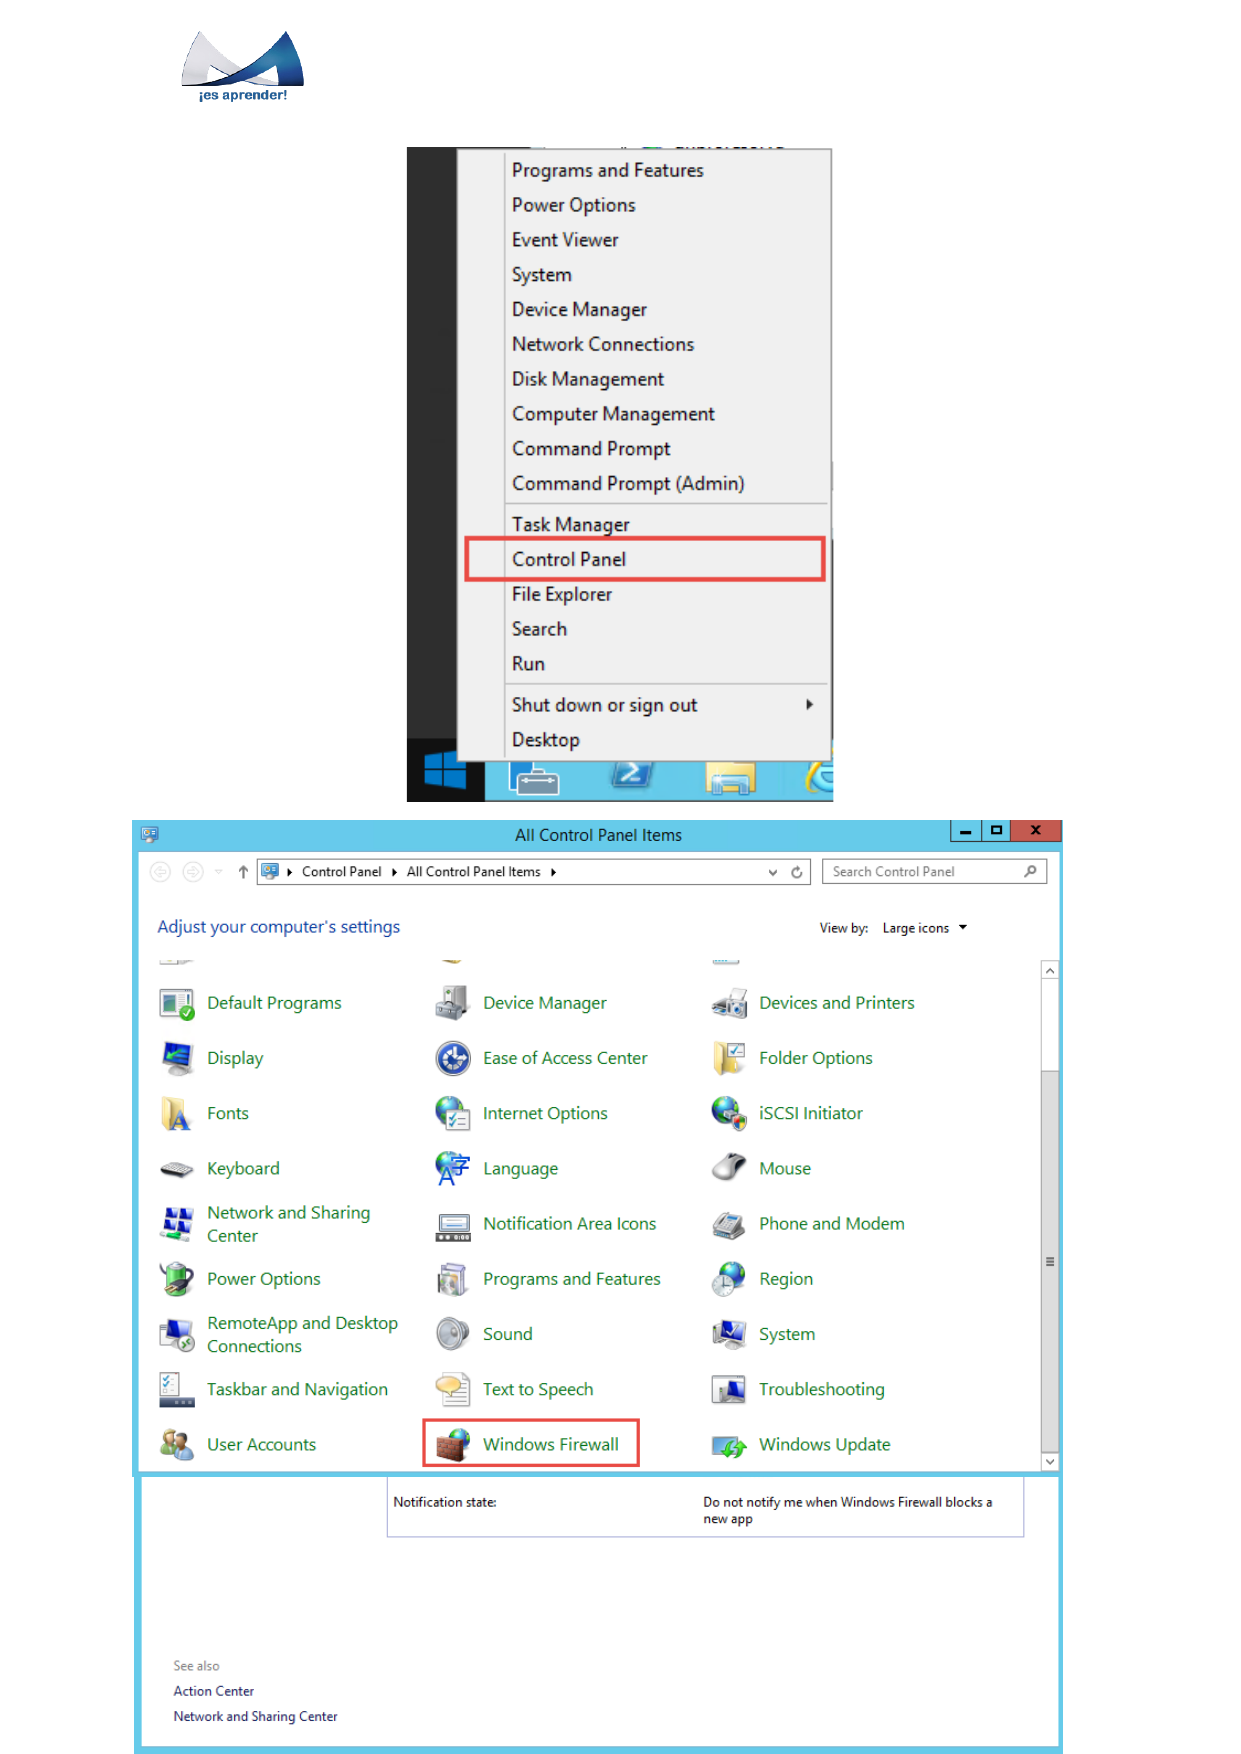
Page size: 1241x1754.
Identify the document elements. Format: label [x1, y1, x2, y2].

picture [406, 147, 834, 802]
picture [176, 29, 308, 104]
picture [132, 820, 1063, 1754]
